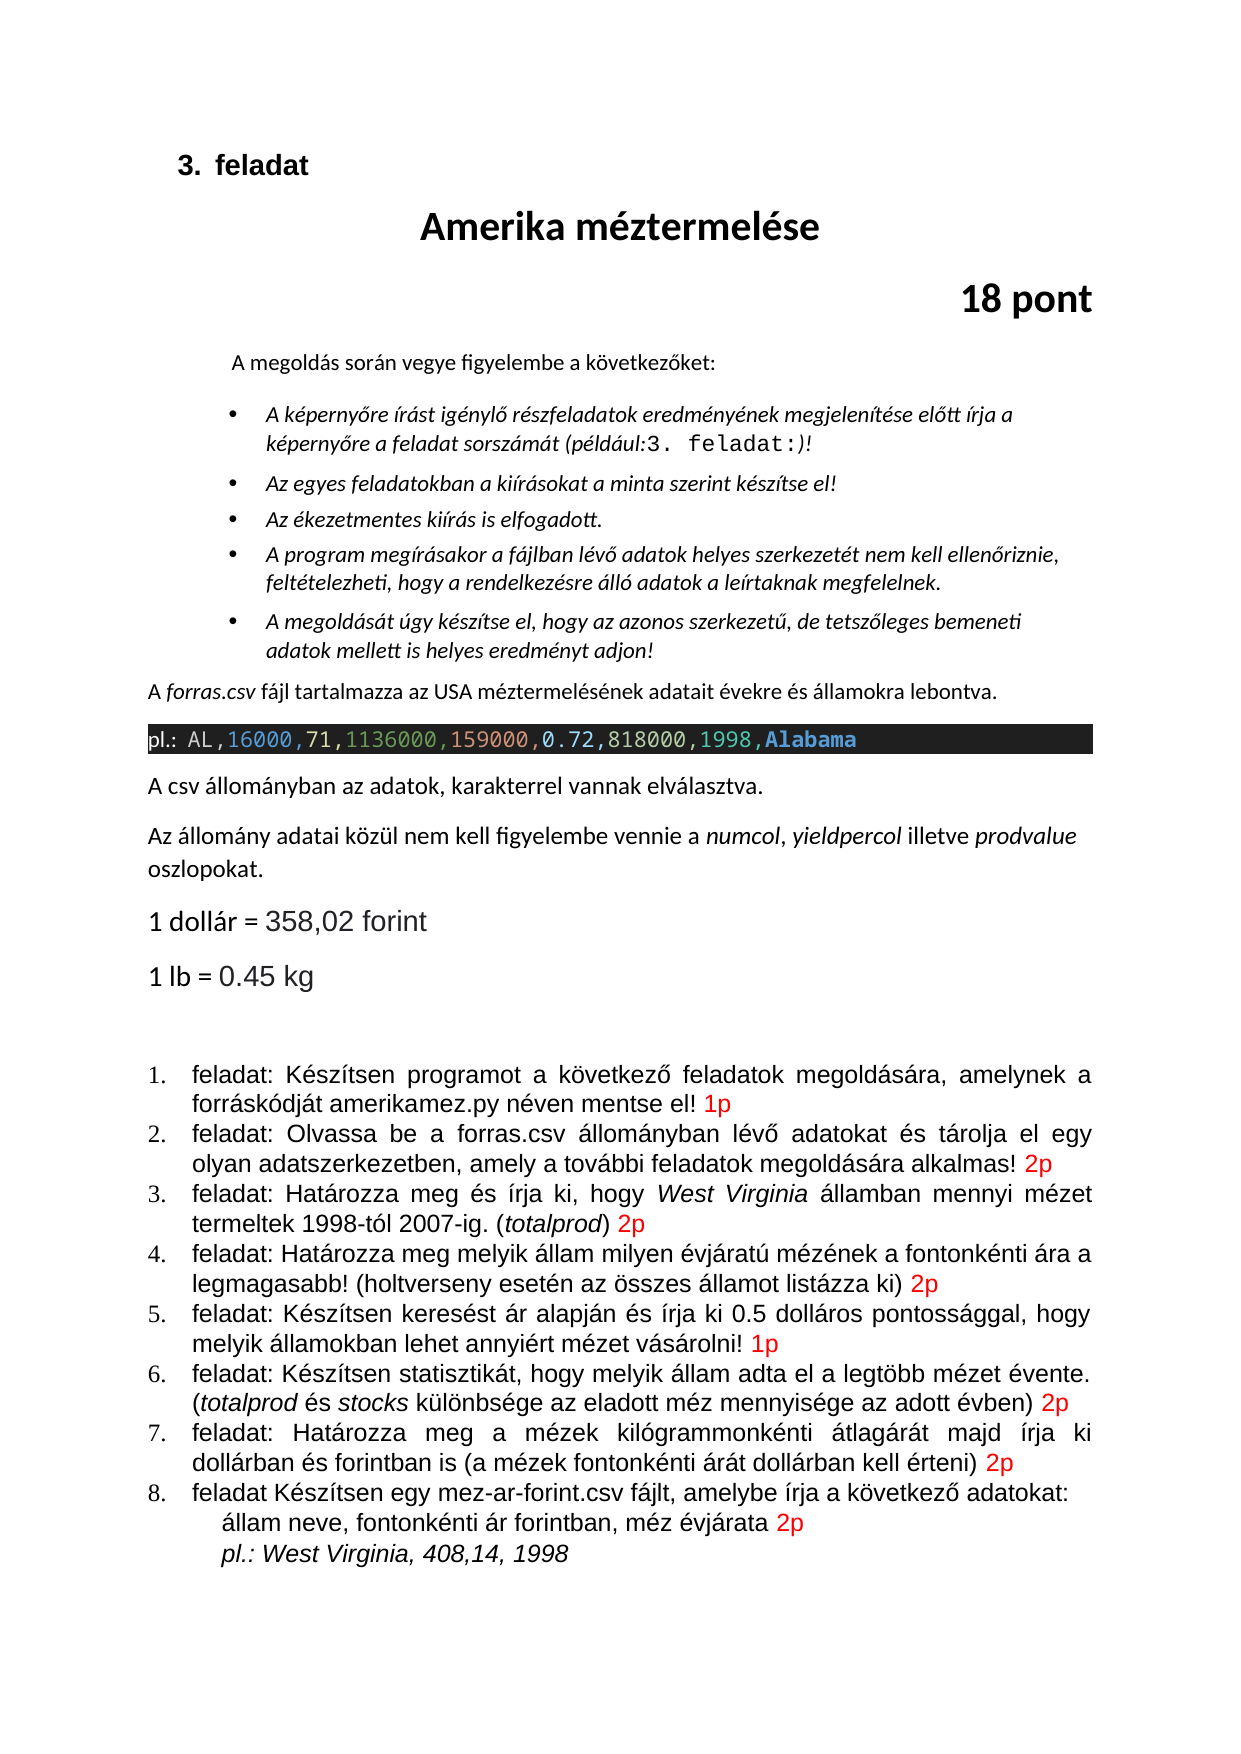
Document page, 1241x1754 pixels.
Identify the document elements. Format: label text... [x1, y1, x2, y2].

list Az ékezetmentes kiírás is elfogadott. [228, 503, 1093, 533]
list feladat: Készítsen keresést ár alapján és írja ki 0.5 dolláros pontossággal, hogy melyik államokban lehet annyiért mézet vásárolni! 1p [148, 1299, 1093, 1357]
text A csv állományban az adatok, karakterrel vannak elválasztva. [148, 771, 1093, 801]
text Az állomány adatai közül nem kell figyelembe vennie a numcol, yieldpercol illetve prodvalue oszlopokat. [148, 820, 1093, 883]
list A program megírásakor a fájlban lévő adatok helyes szerkezetét nem kell ellenőriznie, feltételezheti, hogy a rendelkezésre álló adatok a leírtaknak megfelelnek. [228, 539, 1093, 597]
list feladat Készítsen egy mez-ar-forint.csv fájlt, amelybe írja a következő adatokat: [148, 1478, 1093, 1507]
text 18 pont [231, 272, 1093, 323]
text pl.: West Virginia, 408,14, 1998 [221, 1538, 1093, 1567]
text 1 dollár = 358,02 forint [148, 903, 1093, 938]
text 1 lb = 0.45 kg [148, 958, 1093, 993]
list A képernyőre írást igénylő részfeladatok eredményének megjelenítése előtt írja a képernyőre a feladat sorszámát (például:3. feladat:)! [228, 399, 1093, 458]
list feladat: Határozza meg és írja ki, hogy West Virginia államban mennyi mézet termeltek 1998-tól 2007-ig. (totalprod) 2p [148, 1179, 1093, 1238]
list Az egyes feladatokban a kiírásokat a minta szerint készítse el! [228, 468, 1093, 497]
list feladat: Határozza meg melyik állam milyen évjáratú mézének a fontonkénti ára a legmagasabb! (holtverseny esetén az összes államot listázza ki) 2p [148, 1239, 1093, 1297]
text A megoldás során vegye figyelembe a következőket: [231, 348, 1093, 376]
list feladat: Olvassa be a forras.csv állományban lévő adatokat és tárolja el egy olyan adatszerkezetben, amely a további feladatok megoldására alkalmas! 2p [148, 1119, 1093, 1178]
text állam neve, fontonkénti ár forintban, méz évjárata 2p [221, 1508, 1093, 1537]
list feladat [177, 148, 1093, 181]
list feladat: Készítsen programot a következő feladatok megoldására, amelynek a forráskódját amerikamez.py néven mentse el! 1p [148, 1060, 1093, 1118]
list A megoldását úgy készítse el, hogy az azonos szerkezetű, de tetszőleges bemeneti adatok mellett is helyes eredményt adjon! [228, 606, 1093, 664]
list feladat: Készítsen statisztikát, hogy melyik állam adta el a legtöbb mézet évente. (totalprod és stocks különbsége az eladott méz mennyisége az adott évben) 2p [148, 1359, 1093, 1417]
text pl.: AL,16000,71,1136000,159000,0.72,818000,1998,Alabama [148, 724, 1093, 754]
text A forras.csv fájl tartalmazza az USA méztermelésének adatait évekre és államokra lebontva. [148, 677, 1093, 705]
list feladat: Határozza meg a mézek kilógrammonkénti átlagárát majd írja ki dollárban és forintban is (a mézek fontonkénti árát dollárban kell érteni) 2p [148, 1418, 1093, 1477]
text Amerika méztermelése [148, 200, 1093, 251]
